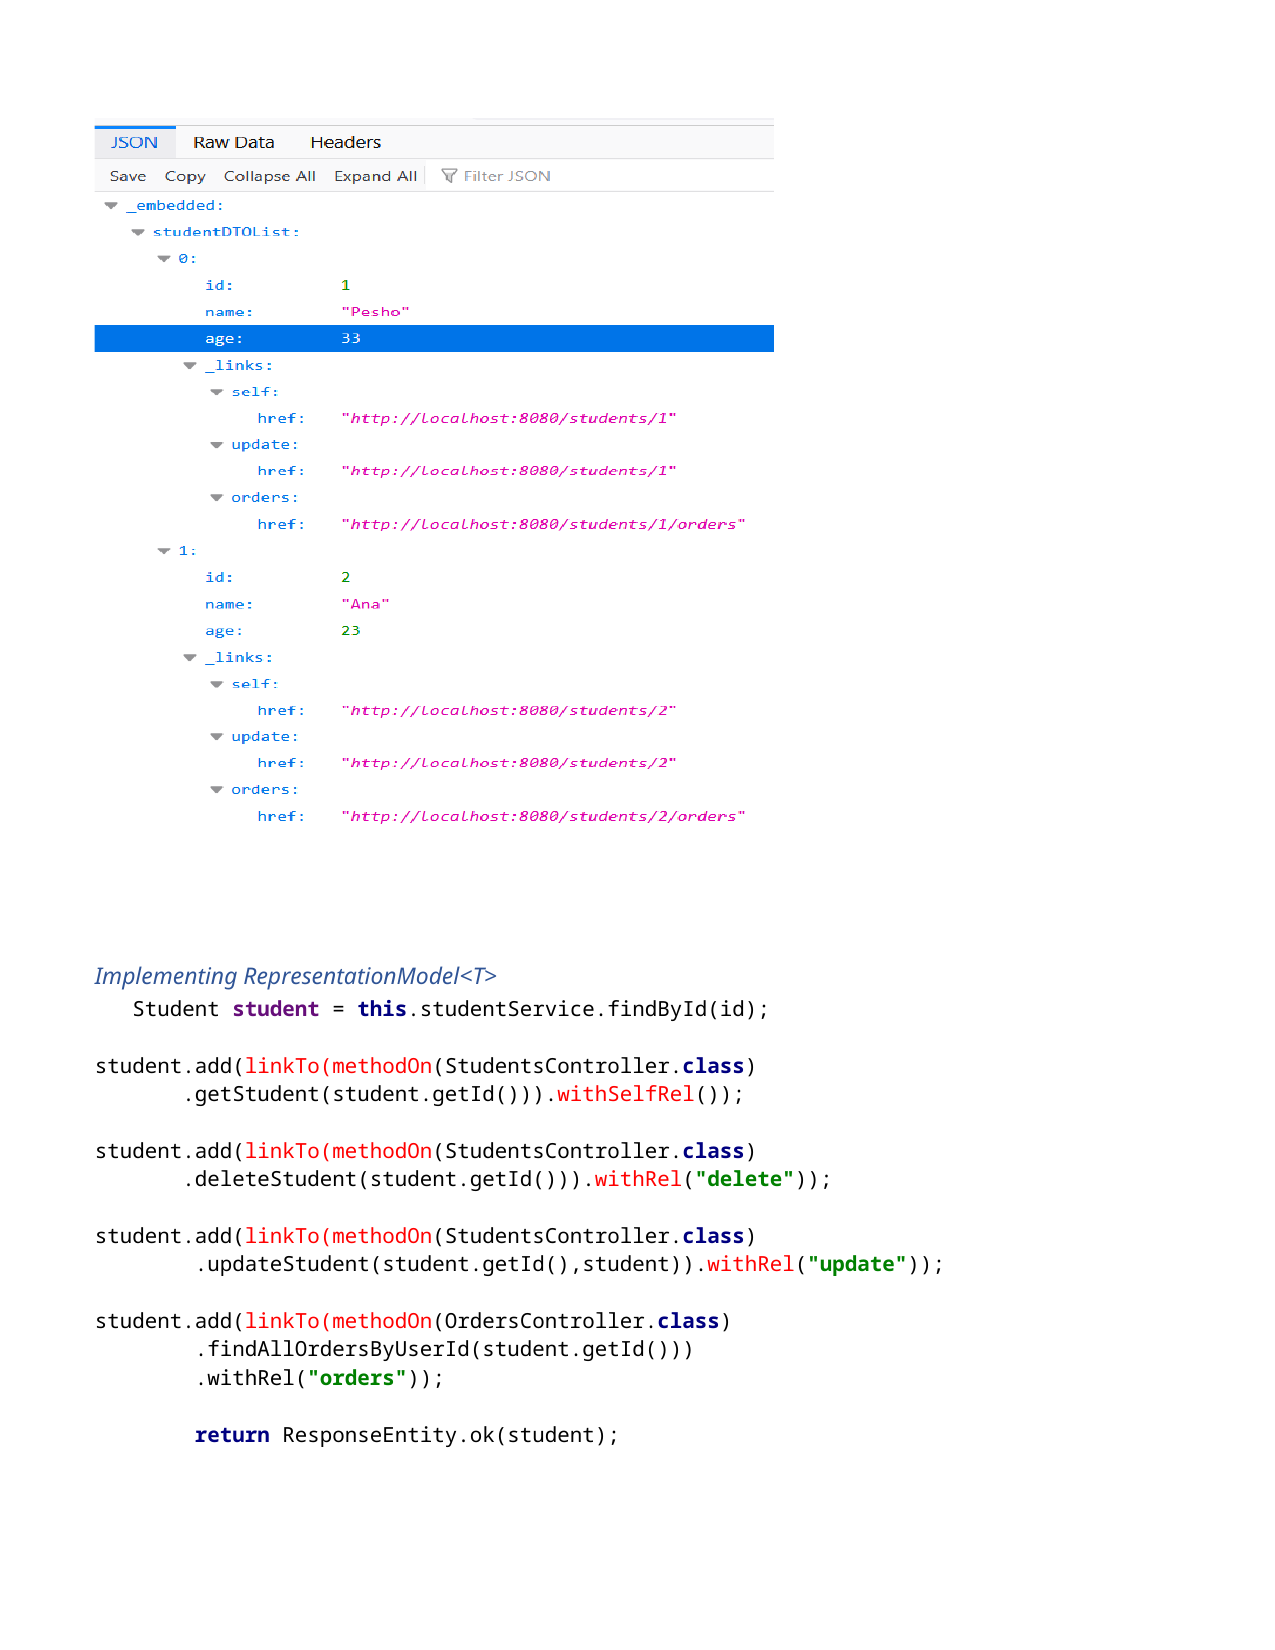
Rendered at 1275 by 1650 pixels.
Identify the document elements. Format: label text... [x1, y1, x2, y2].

text student.add(linkTo(methodOn(StudentsController.class) .getStudent(student.getId())).withSelfRel()); [94, 1022, 1198, 1108]
text student.add(linkTo(methodOn(StudentsController.class) .updateStudent(student.getId(),student)).withRel("update")); [94, 1221, 1198, 1306]
subtitle Implementing RepresentationModel<T> [94, 960, 1198, 991]
text student.add(linkTo(methodOn(StudentsController.class) .deleteStudent(student.getId())).withRel("delete")); [94, 1108, 1198, 1193]
text student.add(linkTo(methodOn(OrdersController.class) .findAllOrdersByUserId(student.getId())) .withRel("orders")); return ResponseEntity.ok(student); [94, 1306, 1198, 1448]
text Student student = this.studentService.findById(id); [94, 994, 1198, 1022]
picture [94, 118, 774, 844]
